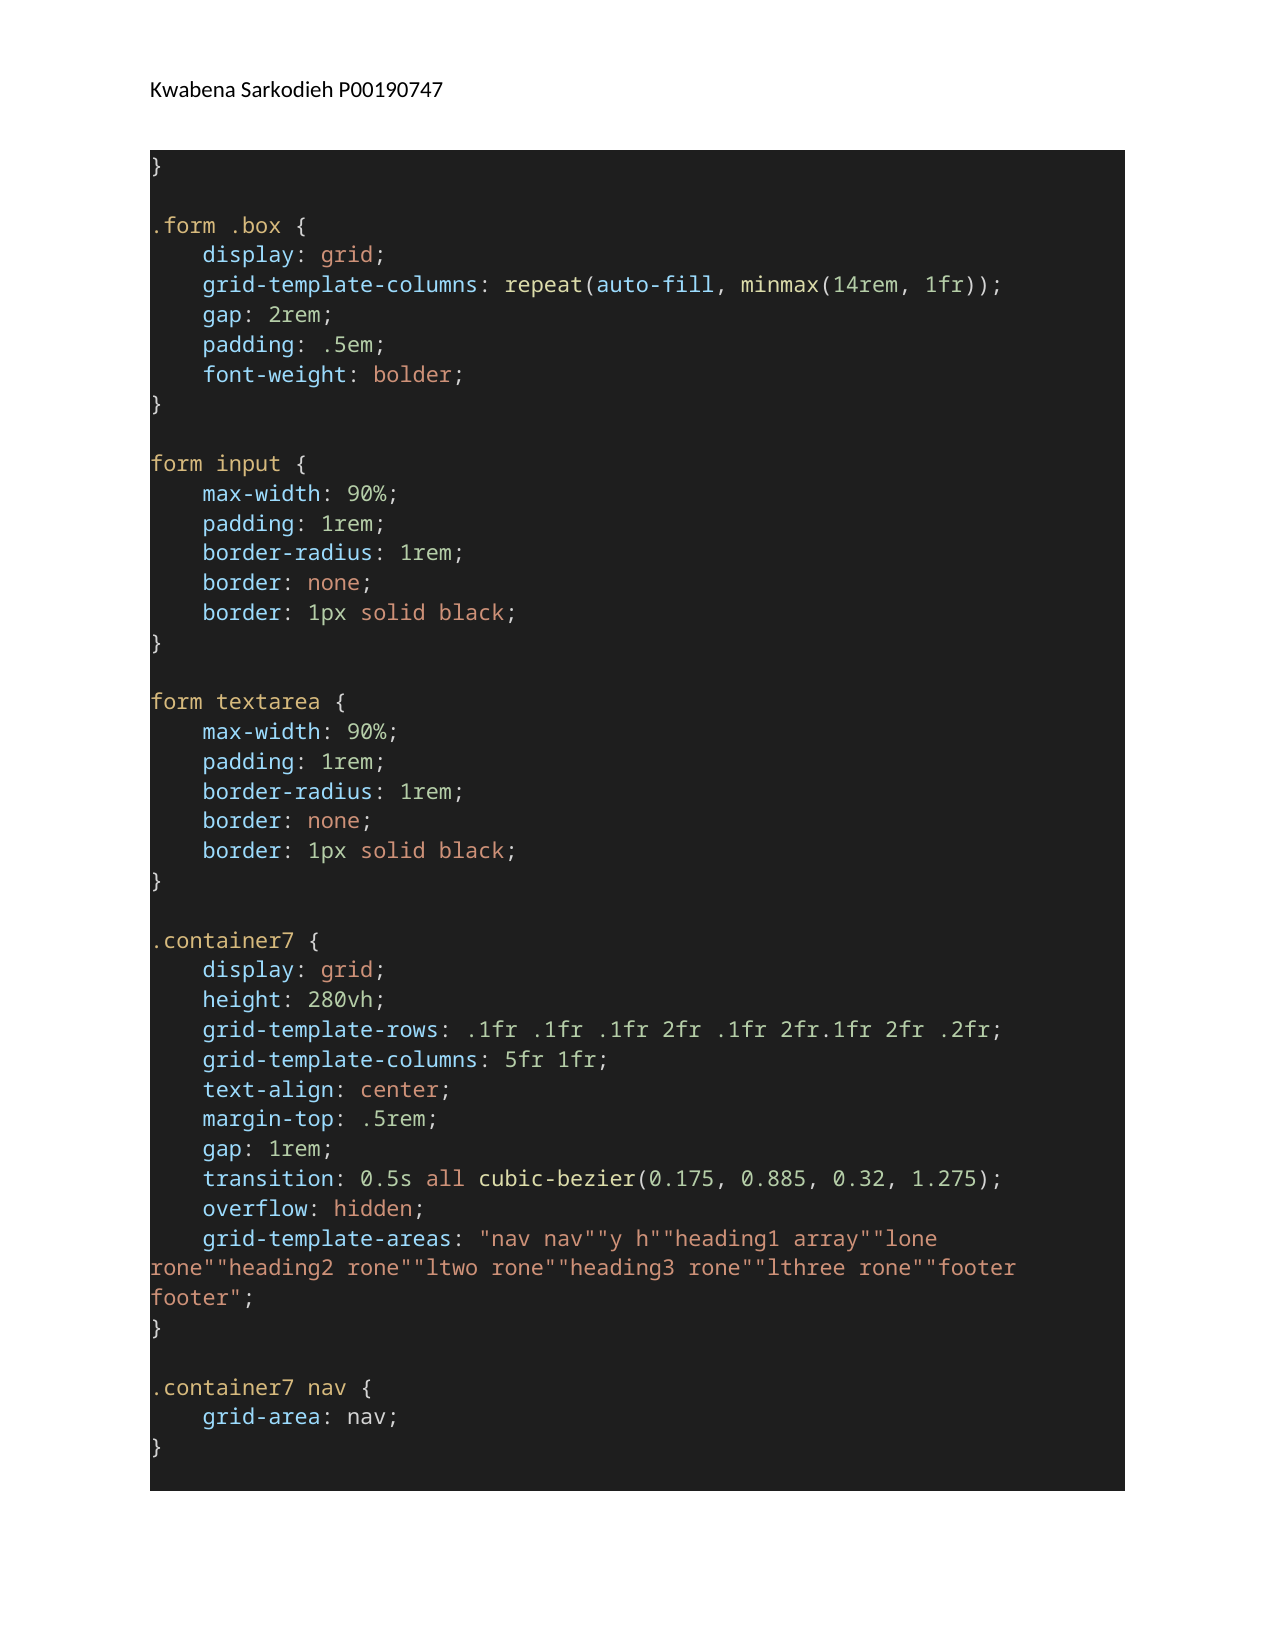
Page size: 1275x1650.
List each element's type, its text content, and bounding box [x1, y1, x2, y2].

text text-align: center; [150, 1073, 1125, 1103]
text border-radius: 1rem; [150, 776, 1125, 805]
text .form .box { [150, 209, 1125, 239]
text grid-template-rows: .1fr .1fr .1fr 2fr .1fr 2fr.1fr 2fr .2fr; [150, 1014, 1125, 1044]
text display: grid; [150, 954, 1125, 984]
text padding: .5em; [150, 329, 1125, 358]
text overflow: hidden; [150, 1193, 1125, 1222]
text margin-top: .5rem; [150, 1103, 1125, 1133]
text gap: 1rem; [150, 1133, 1125, 1163]
text form textarea { [150, 686, 1125, 716]
text border: 1px solid black; [150, 835, 1125, 865]
text grid-template-columns: repeat(auto-fill, minmax(14rem, 1fr)); [150, 269, 1125, 299]
text .container7 nav { [150, 1371, 1125, 1401]
text height: 280vh; [150, 984, 1125, 1014]
text } [150, 627, 1125, 656]
text grid-template-areas: "nav nav""y h""heading1 array""lone rone""heading2 rone""ltwo rone""heading3 rone""lthree rone""footer footer"; [150, 1222, 1125, 1312]
text } [150, 1431, 1125, 1461]
text } [150, 388, 1125, 418]
text border-radius: 1rem; [150, 537, 1125, 567]
text } [150, 150, 1125, 180]
text transition: 0.5s all cubic-bezier(0.175, 0.885, 0.32, 1.275); [150, 1163, 1125, 1193]
text grid-template-columns: 5fr 1fr; [150, 1044, 1125, 1073]
text border: none; [150, 805, 1125, 835]
text padding: 1rem; [150, 746, 1125, 776]
text display: grid; [150, 239, 1125, 269]
text font-weight: bolder; [150, 358, 1125, 388]
text padding: 1rem; [150, 507, 1125, 537]
text } [150, 1312, 1125, 1342]
text gap: 2rem; [150, 299, 1125, 329]
text border: 1px solid black; [150, 597, 1125, 627]
text .container7 { [150, 924, 1125, 954]
text max-width: 90%; [150, 478, 1125, 507]
text } [150, 865, 1125, 895]
text grid-area: nav; [150, 1401, 1125, 1431]
text max-width: 90%; [150, 716, 1125, 746]
text border: none; [150, 567, 1125, 597]
text form input { [150, 448, 1125, 478]
